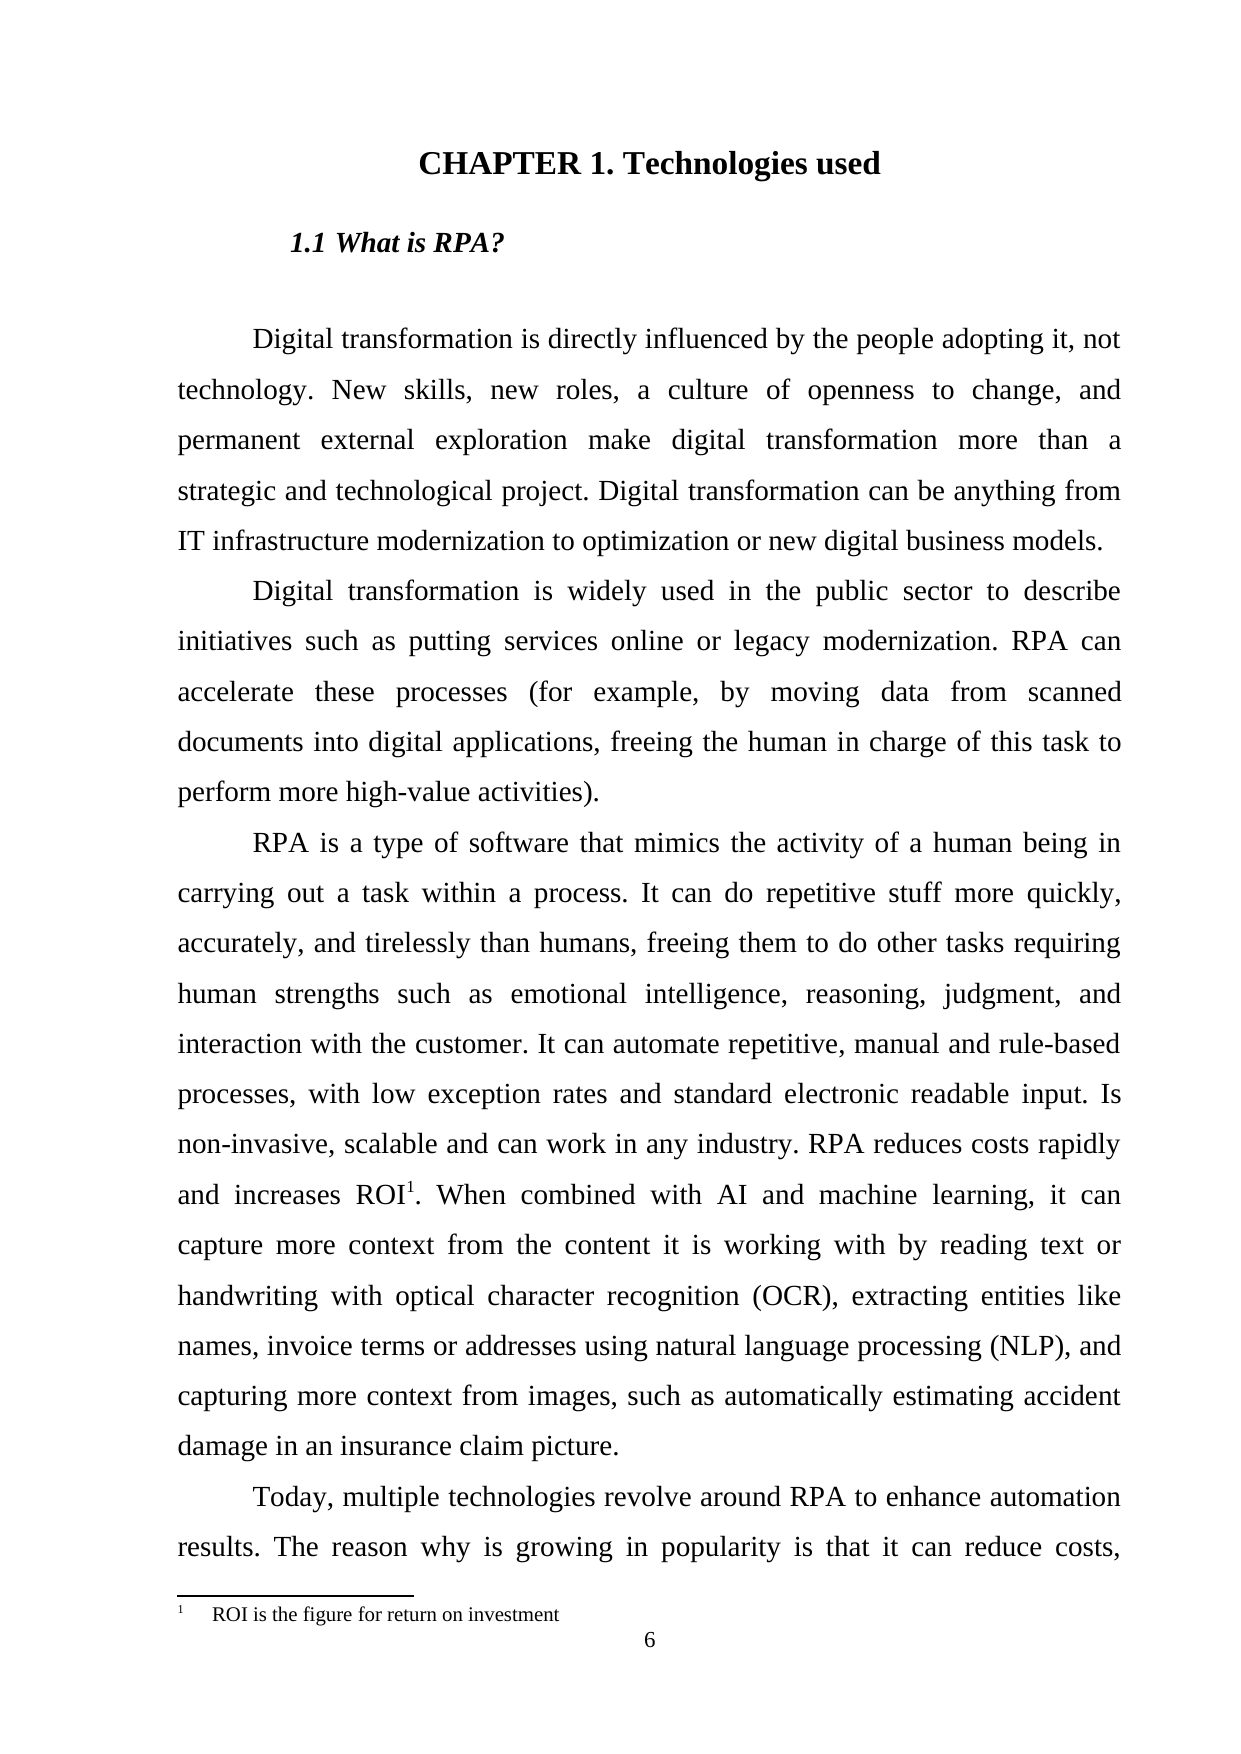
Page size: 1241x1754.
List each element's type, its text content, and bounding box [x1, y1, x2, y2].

text Digital transformation is widely used in the public sector to describe initiatives such as putting services online or legacy modernization. RPA can accelerate these processes (for example, by moving data from scanned documents into digital applications, freeing the human in charge of this task to perform more high-value activities). [177, 573, 1122, 808]
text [177, 1479, 1122, 1563]
subtitle What is RPA? [290, 226, 1122, 259]
text Digital transformation is directly influenced by the people adopting it, not technology. New skills, new roles, a culture of openness to change, and permanent external exploration make digital transformation more than a strategic and technological project. Digital transformation can be anything from IT infrastructure modernization to optimization or new digital business models. [177, 322, 1122, 556]
text RPA is a type of software that mimics the activity of a human being in carrying out a task within a process. It can do repetitive stuff more quickly, accurately, and tirelessly than humans, freeing them to do other tasks requiring human strengths such as emotional intelligence, reasoning, judgment, and interaction with the customer. It can automate repetitive, manual and rule-based processes, with low exception rates and standard electronic readable input. Is non-invasive, scalable and can work in any industry. RPA reduces costs rapidly and increases ROI. When combined with AI and machine learning, it can capture more context from the content it is working with by reading text or handwriting with optical character recognition (OCR), extracting entities like names, invoice terms or addresses using natural language processing (NLP), and capturing more context from images, such as automatically estimating accident damage in an insurance claim picture. [177, 825, 1122, 1462]
subtitle CHAPTER 1. Technologies used [177, 143, 1122, 181]
